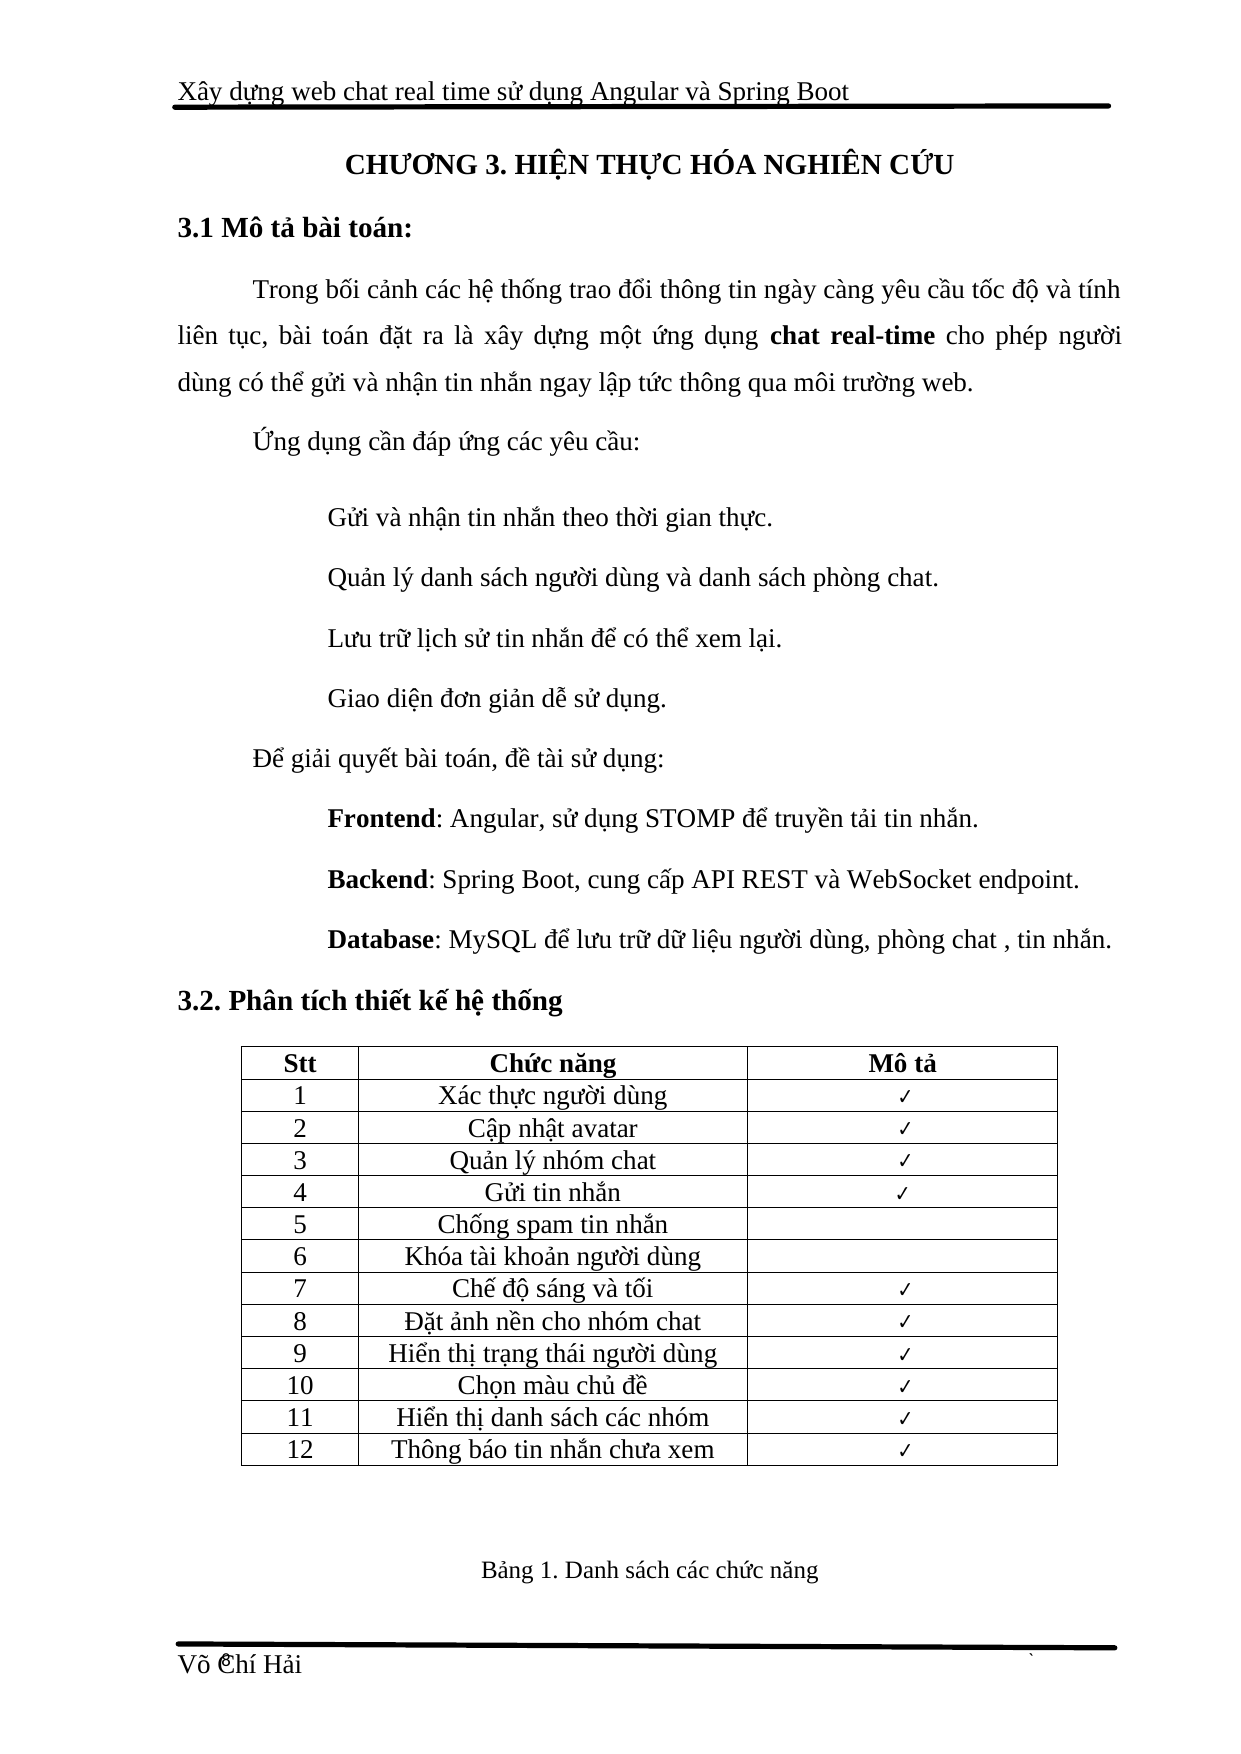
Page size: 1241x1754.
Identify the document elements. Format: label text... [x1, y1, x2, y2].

table_cell ✔ [748, 1369, 1057, 1400]
table_cell 10 [242, 1369, 358, 1400]
text Ứng dụng cần đáp ứng các yêu cầu: [177, 425, 1122, 456]
subtitle 3.2. Phân tích thiết kế hệ thống [177, 983, 1122, 1017]
table_cell Đặt ảnh nền cho nhóm chat [359, 1305, 747, 1336]
table_cell Cập nhật avatar [359, 1112, 747, 1143]
text Database: MySQL để lưu trữ dữ liệu người dùng, phòng chat , tin nhắn. [252, 923, 1122, 954]
text Giao diện đơn giản dễ sử dụng. [252, 682, 1122, 713]
text Quản lý danh sách người dùng và danh sách phòng chat. [252, 561, 1122, 592]
table_cell Chống spam tin nhắn [359, 1208, 747, 1239]
table_cell ✔ [748, 1305, 1057, 1336]
table_cell ✔ [748, 1176, 1057, 1207]
table_cell 7 [242, 1273, 358, 1304]
table_header Chức năng [359, 1047, 747, 1078]
table_cell 8 [242, 1305, 358, 1336]
table_cell 2 [242, 1112, 358, 1143]
table_cell 4 [242, 1176, 358, 1207]
table_cell Chọn màu chủ đề [359, 1369, 747, 1400]
table_cell Thông báo tin nhắn chưa xem [359, 1434, 747, 1465]
table_cell ✔ [748, 1112, 1057, 1143]
table_header Stt [242, 1047, 358, 1078]
table_header Mô tả [748, 1047, 1057, 1078]
table_cell ✔ [748, 1434, 1057, 1465]
table_cell Quản lý nhóm chat [359, 1144, 747, 1175]
table_cell ✔ [748, 1144, 1057, 1175]
table_cell ✔ [748, 1273, 1057, 1304]
table_cell 6 [242, 1240, 358, 1272]
text Gửi và nhận tin nhắn theo thời gian thực. [252, 501, 1122, 532]
table_cell ✔ [748, 1080, 1057, 1111]
table_cell Hiển thị danh sách các nhóm [359, 1401, 747, 1432]
table_cell 9 [242, 1337, 358, 1368]
table_cell Gửi tin nhắn [359, 1176, 747, 1207]
table_cell 1 [242, 1080, 358, 1111]
table_cell 11 [242, 1401, 358, 1432]
table_cell ✔ [748, 1337, 1057, 1368]
text Frontend: Angular, sử dụng STOMP để truyền tải tin nhắn. [252, 803, 1122, 834]
table_cell ✔ [748, 1401, 1057, 1432]
table_cell [748, 1208, 1057, 1239]
table_cell 12 [242, 1434, 358, 1465]
table_cell Chế độ sáng và tối [359, 1273, 747, 1304]
table_cell 3 [242, 1144, 358, 1175]
text Lưu trữ lịch sử tin nhắn để có thể xem lại. [252, 622, 1122, 653]
text Trong bối cảnh các hệ thống trao đổi thông tin ngày càng yêu cầu tốc độ và tính liên tục, bài toán đặt ra là xây dựng một ứng dụng chat real-time cho phép người dùng có thể gửi và nhận tin nhắn ngay lập tức thông qua môi trường web. [177, 273, 1122, 397]
text Để giải quyết bài toán, đề tài sử dụng: [177, 742, 1122, 773]
subtitle 3.1 Mô tả bài toán: [177, 210, 1122, 243]
text Bảng 1. Danh sách các chức năng [177, 1555, 1122, 1584]
table_cell Khóa tài khoản người dùng [359, 1240, 747, 1272]
table_cell 5 [242, 1208, 358, 1239]
text Backend: Spring Boot, cung cấp API REST và WebSocket endpoint. [252, 863, 1122, 894]
table_cell Xác thực người dùng [359, 1080, 747, 1111]
table_cell Hiển thị trạng thái người dùng [359, 1337, 747, 1368]
table_cell [748, 1240, 1057, 1272]
subtitle CHƯƠNG 3. HIỆN THỰC HÓA NGHIÊN CỨU [177, 147, 1122, 181]
